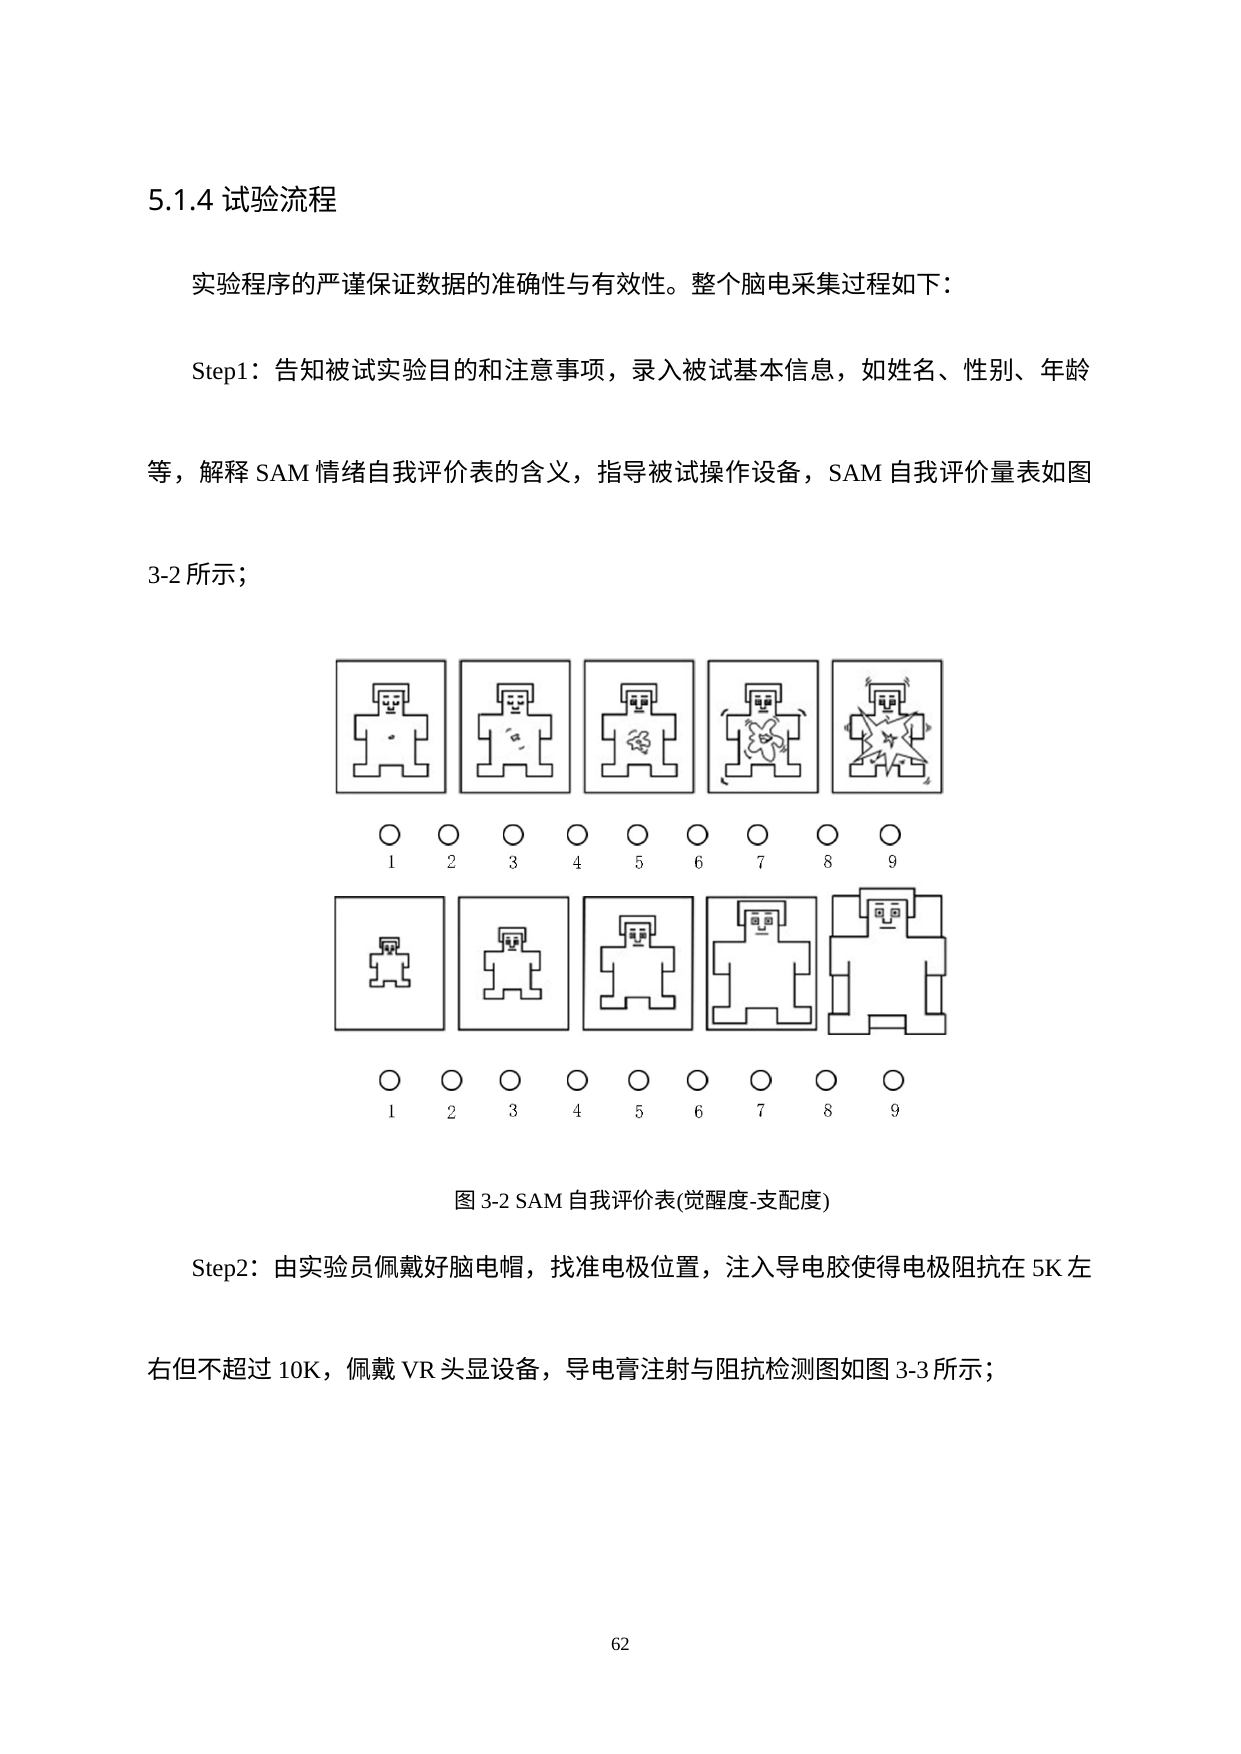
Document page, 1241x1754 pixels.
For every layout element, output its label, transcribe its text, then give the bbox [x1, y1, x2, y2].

picture [322, 629, 962, 1163]
subtitle 5.1.4 试验流程 [148, 164, 1092, 232]
text Step2：由实验员佩戴好脑电帽，找准电极位置，注入导电胶使得电极阻抗在5K左右但不超过10K，佩戴VR头显设备，导电膏注射与阻抗检测图如图3-3所示； [148, 1232, 1092, 1402]
text 图3-2 SAM自我评价表(觉醒度-支配度) [148, 1182, 1092, 1216]
text 实验程序的严谨保证数据的准确性与有效性。整个脑电采集过程如下： [148, 249, 1092, 317]
text Step1：告知被试实验目的和注意事项，录入被试基本信息，如姓名、性别、年龄等，解释SAM情绪自我评价表的含义，指导被试操作设备，SAM自我评价量表如图3-2所示； [148, 335, 1092, 606]
